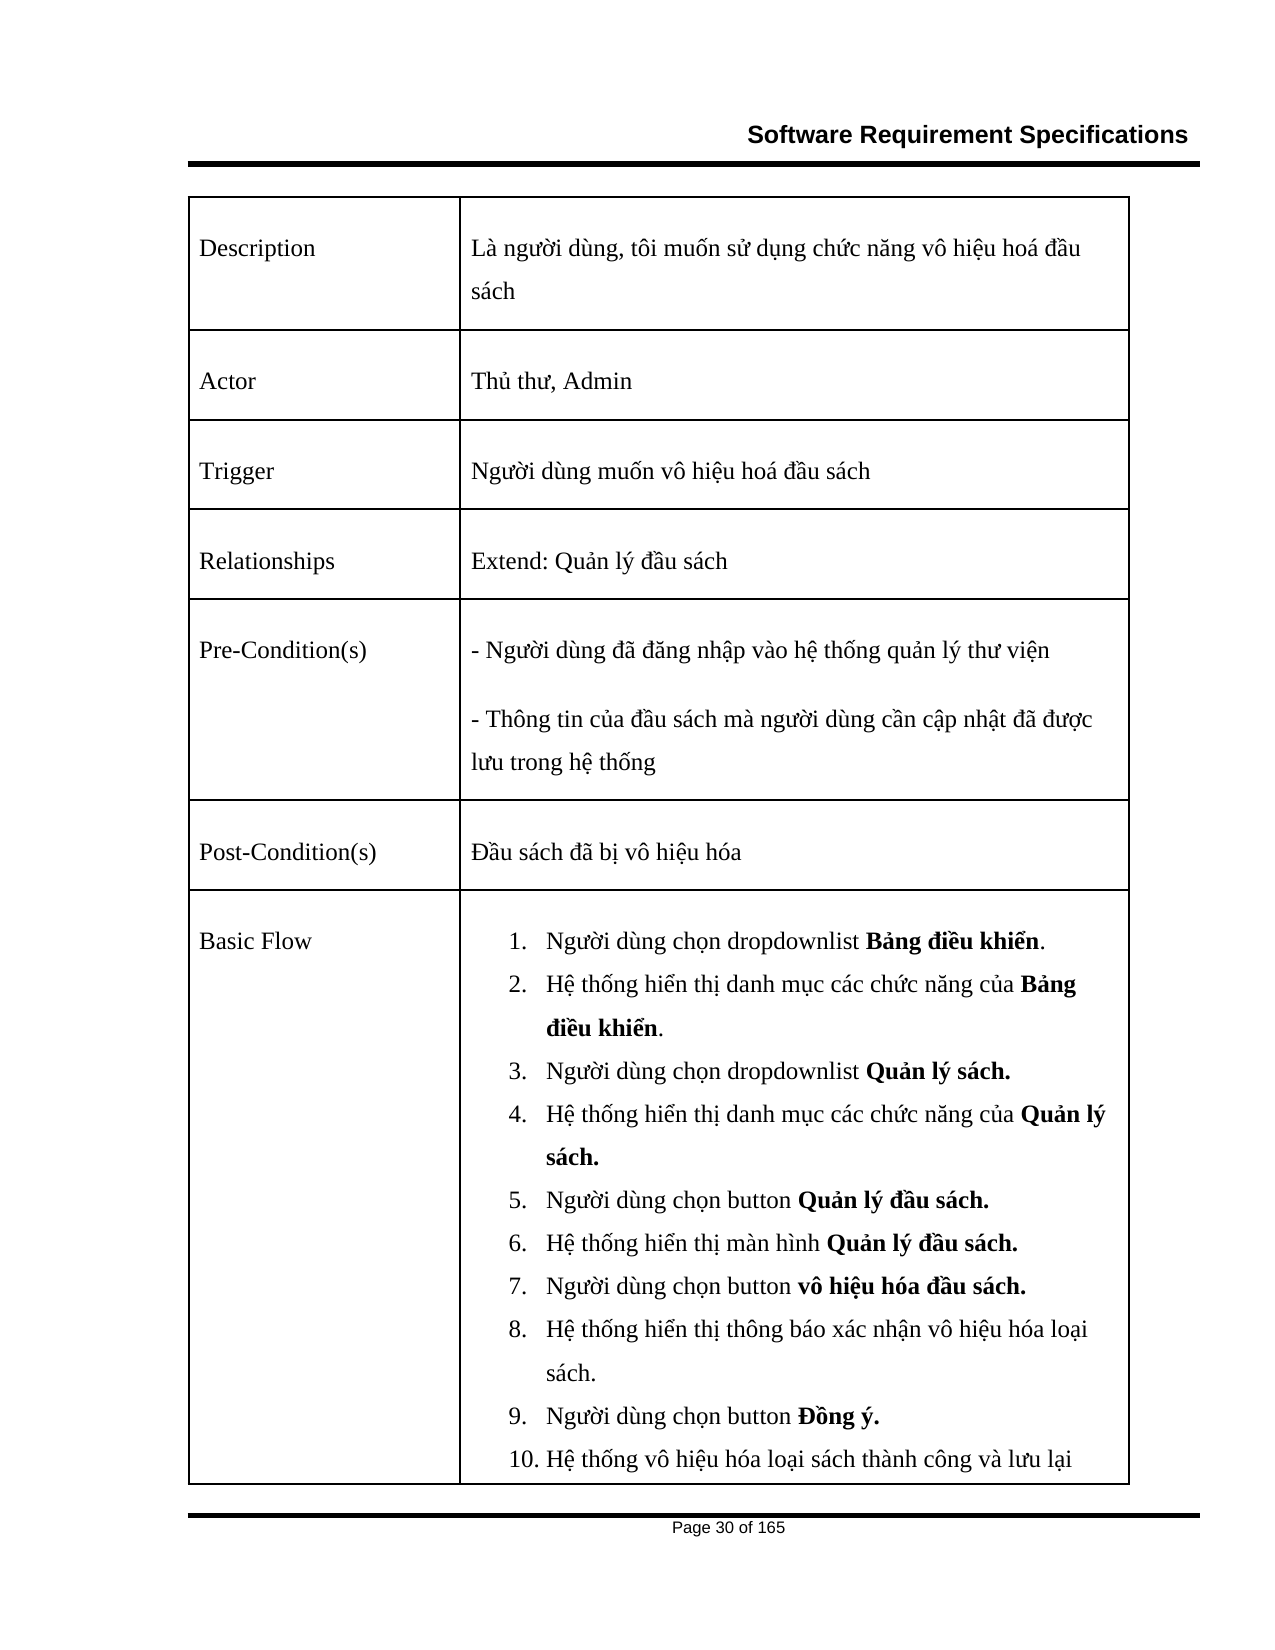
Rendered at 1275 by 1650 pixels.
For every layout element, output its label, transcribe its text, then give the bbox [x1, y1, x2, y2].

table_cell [461, 891, 1128, 1483]
table_cell Là người dùng, tôi muốn sử dụng chức năng vô hiệu hoá đầu sách [461, 198, 1128, 329]
table_cell Relationships [190, 510, 459, 598]
table_cell Description [190, 198, 459, 329]
table_cell Đầu sách đã bị vô hiệu hóa [461, 801, 1128, 889]
table_cell Post-Condition(s) [190, 801, 459, 889]
table_cell - Người dùng đã đăng nhập vào hệ thống quản lý thư viện - Thông tin của đầu sách mà người dùng cần cập nhật đã được lưu trong hệ thống [461, 600, 1128, 799]
table_cell Actor [190, 331, 459, 418]
table_cell Pre-Condition(s) [190, 600, 459, 799]
table_cell Extend: Quản lý đầu sách [461, 510, 1128, 598]
table_cell Basic Flow [190, 891, 459, 1483]
table_cell Thủ thư, Admin [461, 331, 1128, 418]
table_cell Trigger [190, 421, 459, 508]
table_cell Người dùng muốn vô hiệu hoá đầu sách [461, 421, 1128, 508]
